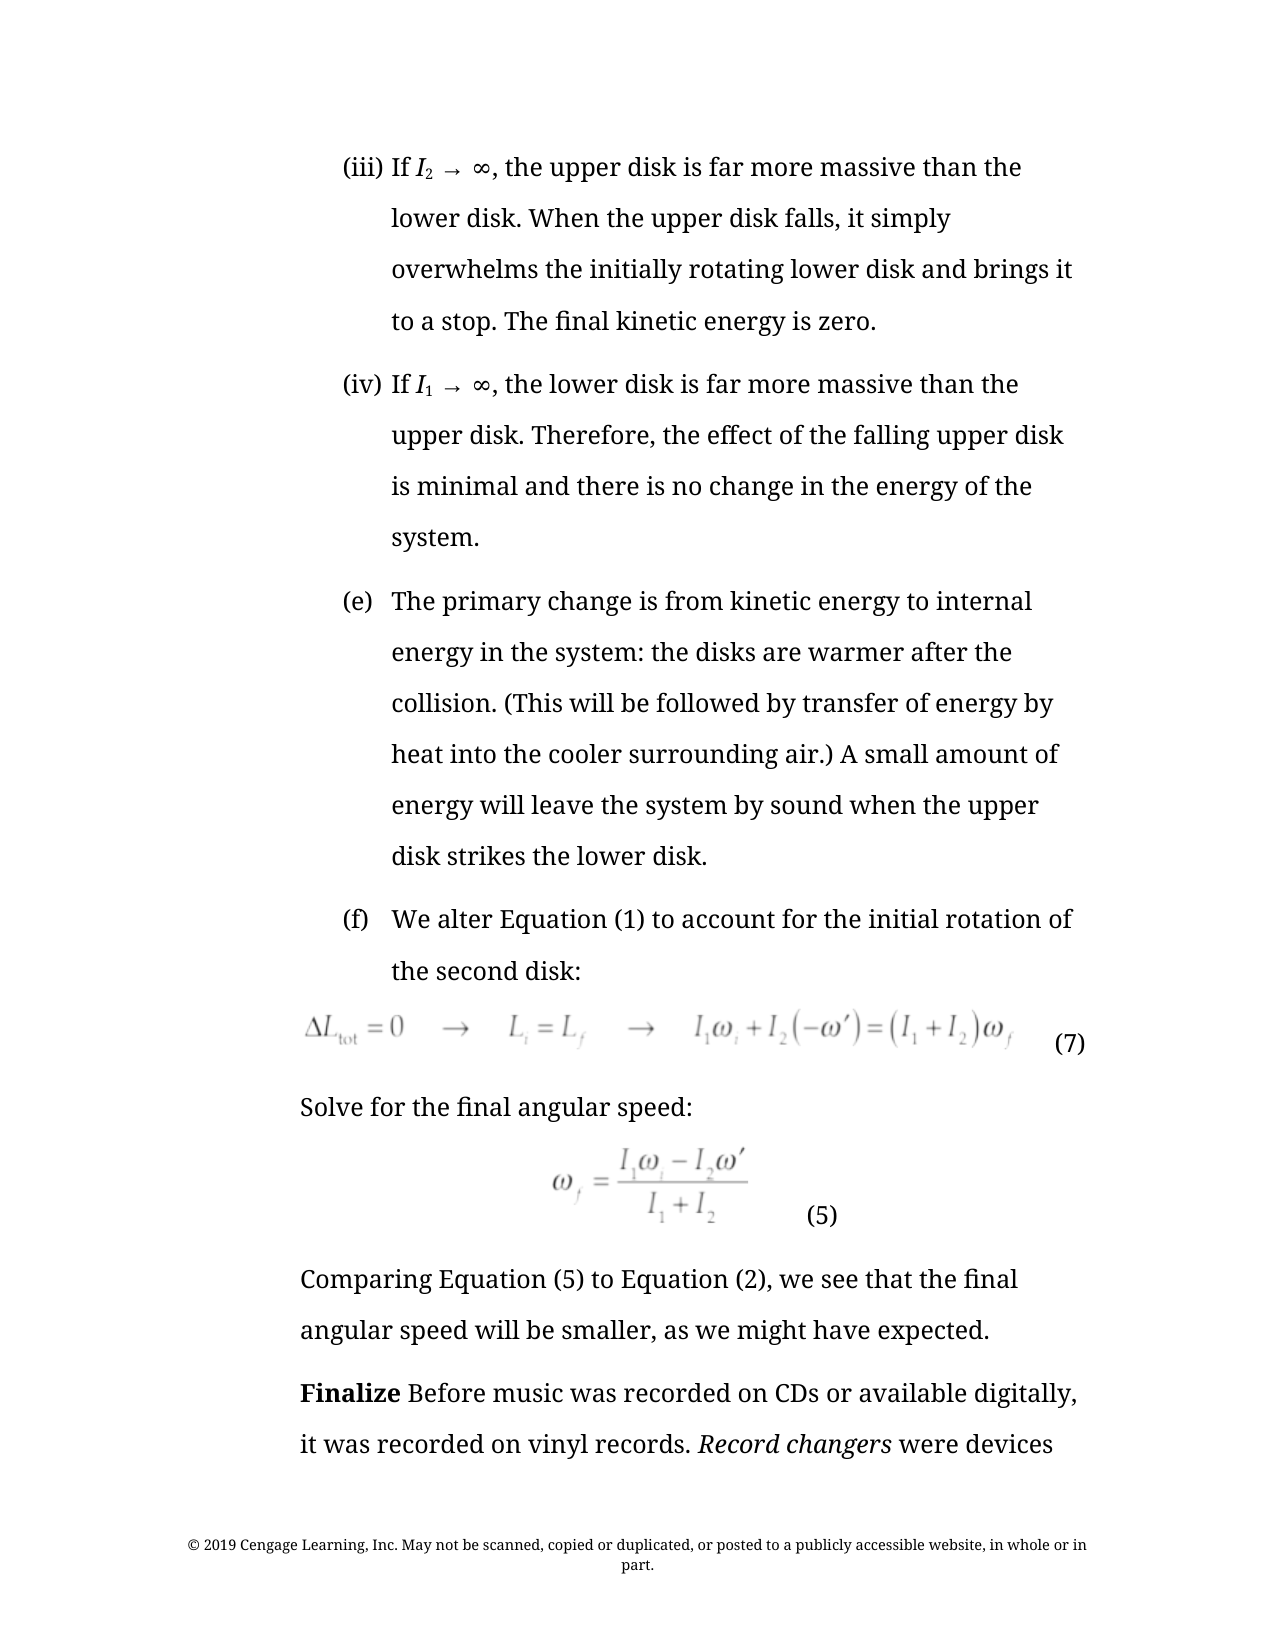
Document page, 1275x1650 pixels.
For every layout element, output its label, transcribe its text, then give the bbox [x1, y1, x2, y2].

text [300, 1376, 1087, 1461]
text (e) The primary change is from kinetic energy to internal energy in the system: the disks are warmer after the collision. (This will be followed by transfer of energy by heat into the cooler surrounding air.) A small amount of energy will leave the system by sound when the upper disk strikes the lower disk. [300, 583, 1087, 873]
text (iii) If I2 → ∞, the upper disk is far more massive than the lower disk. When the upper disk falls, it simply overwhelms the initially rotating lower disk and brings it to a stop. The final kinetic energy is zero. [300, 150, 1087, 337]
text (f) We alter Equation (1) to account for the initial rotation of the second disk: [300, 902, 1087, 987]
text Solve for the final angular speed: [300, 1089, 1087, 1123]
text Comparing Equation (5) to Equation (2), we see that the final angular speed will be smaller, as we might have expected. [300, 1262, 1087, 1347]
text (7) [300, 1004, 1087, 1060]
text (5) [300, 1140, 1087, 1232]
text (iv) If I1 → ∞, the lower disk is far more massive than the upper disk. Therefore, the effect of the falling upper disk is minimal and there is no change in the energy of the system. [300, 367, 1087, 554]
